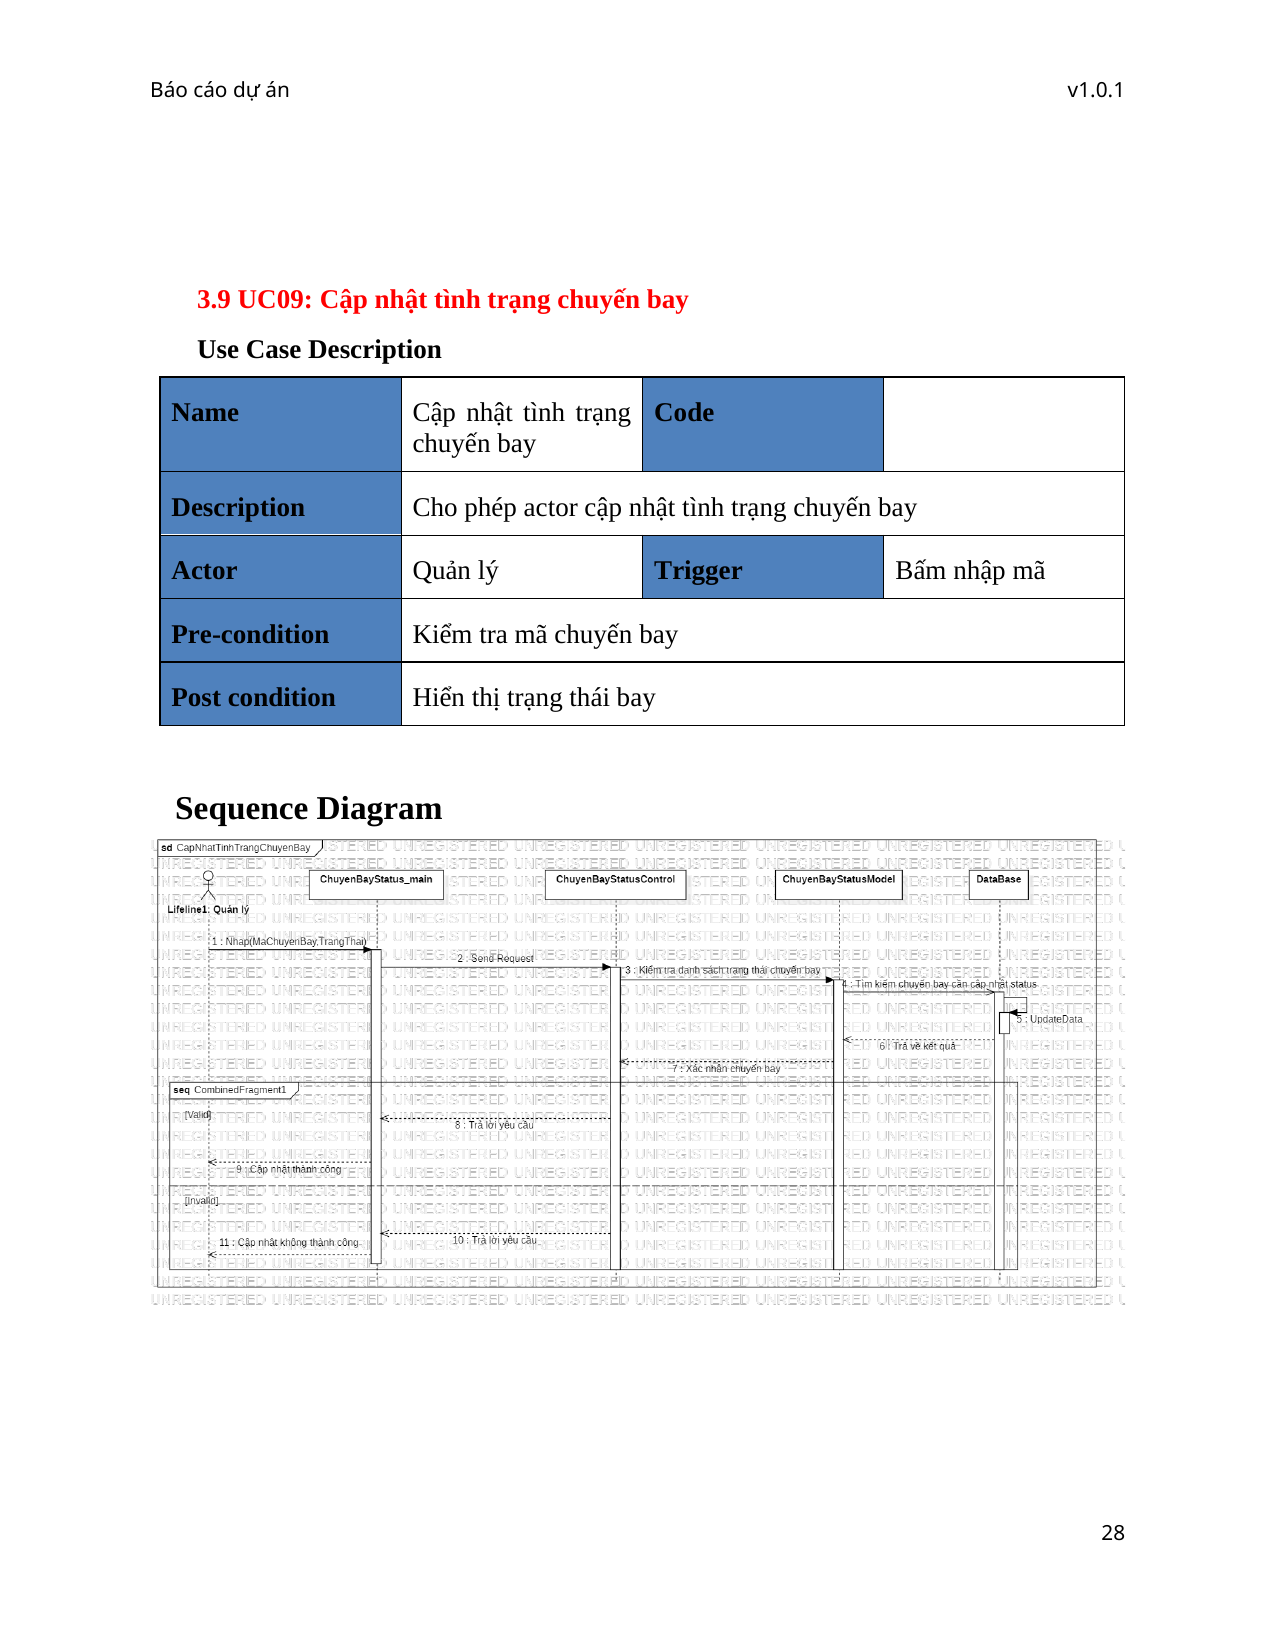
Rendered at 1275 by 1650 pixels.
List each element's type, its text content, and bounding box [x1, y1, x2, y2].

table_cell Hiển thị trạng thái bay [402, 663, 1124, 725]
table_header Code [643, 378, 883, 471]
table_cell Cho phép actor cập nhật tình trạng chuyến bay [402, 472, 1124, 534]
table_cell Quản lý [402, 536, 642, 598]
table_cell Trigger [643, 536, 883, 598]
table_header Name [161, 378, 401, 471]
table_cell Kiểm tra mã chuyến bay [402, 599, 1124, 661]
table_header Cập nhật tình trạng chuyến bay [402, 378, 642, 471]
table_cell Description [161, 472, 401, 534]
table_cell Pre-condition [161, 599, 401, 661]
table_header [884, 378, 1124, 471]
subtitle 3.9 UC09: Cập nhật tình trạng chuyến bay [159, 283, 1125, 314]
table_cell Post condition [161, 663, 401, 725]
table_cell Bấm nhập mã [884, 536, 1124, 598]
table_cell Actor [161, 536, 401, 598]
picture [150, 832, 1125, 1317]
subtitle Use Case Description [159, 333, 1125, 364]
text Sequence Diagram [150, 788, 1125, 827]
